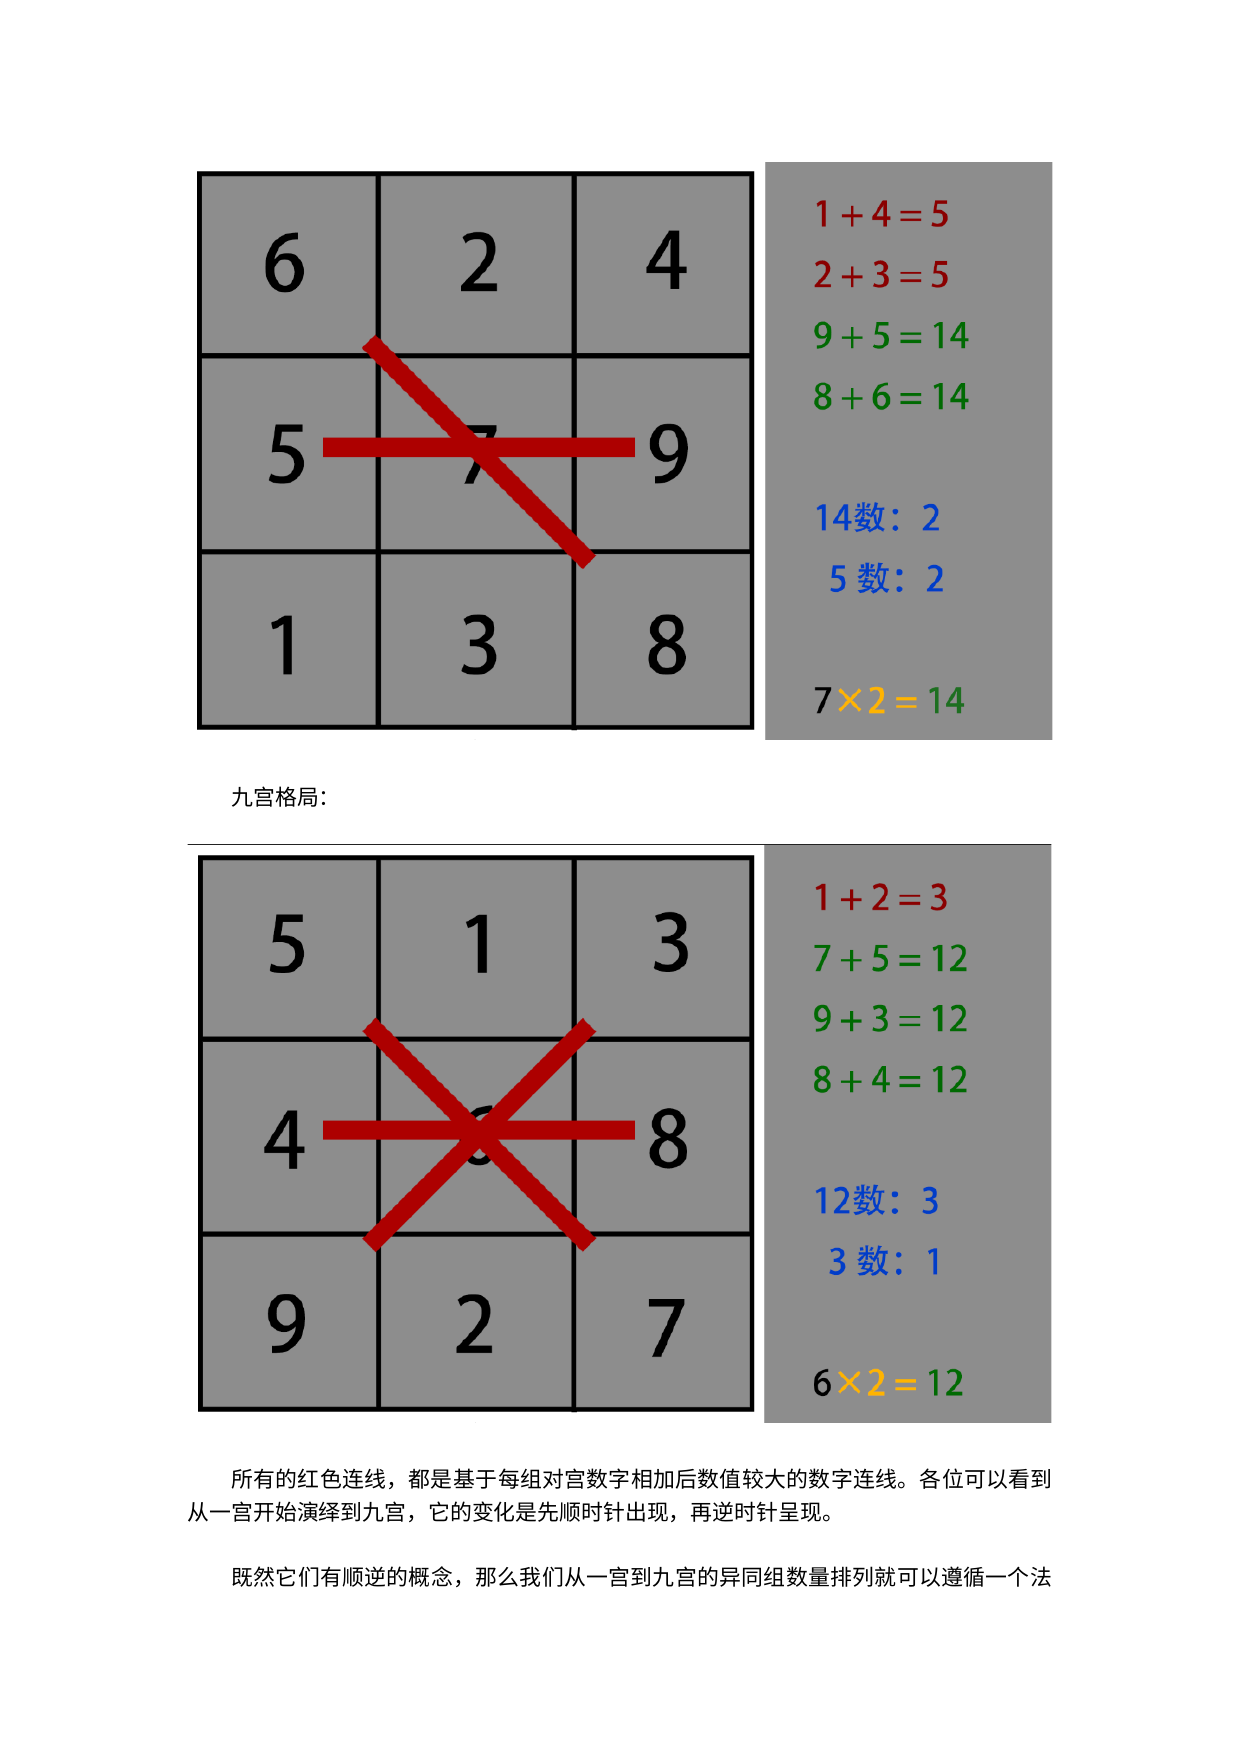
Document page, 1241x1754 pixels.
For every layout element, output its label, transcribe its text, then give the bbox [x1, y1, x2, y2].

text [187, 1559, 1053, 1592]
text 九宫格局： [187, 779, 1053, 812]
text 所有的红色连线，都是基于每组对宫数字相加后数值较大的数字连线。各位可以看到从一宫开始演绎到九宫，它的变化是先顺时针出现，再逆时针呈现。 [187, 1462, 1053, 1527]
picture [187, 844, 1052, 1423]
picture [187, 162, 1053, 740]
